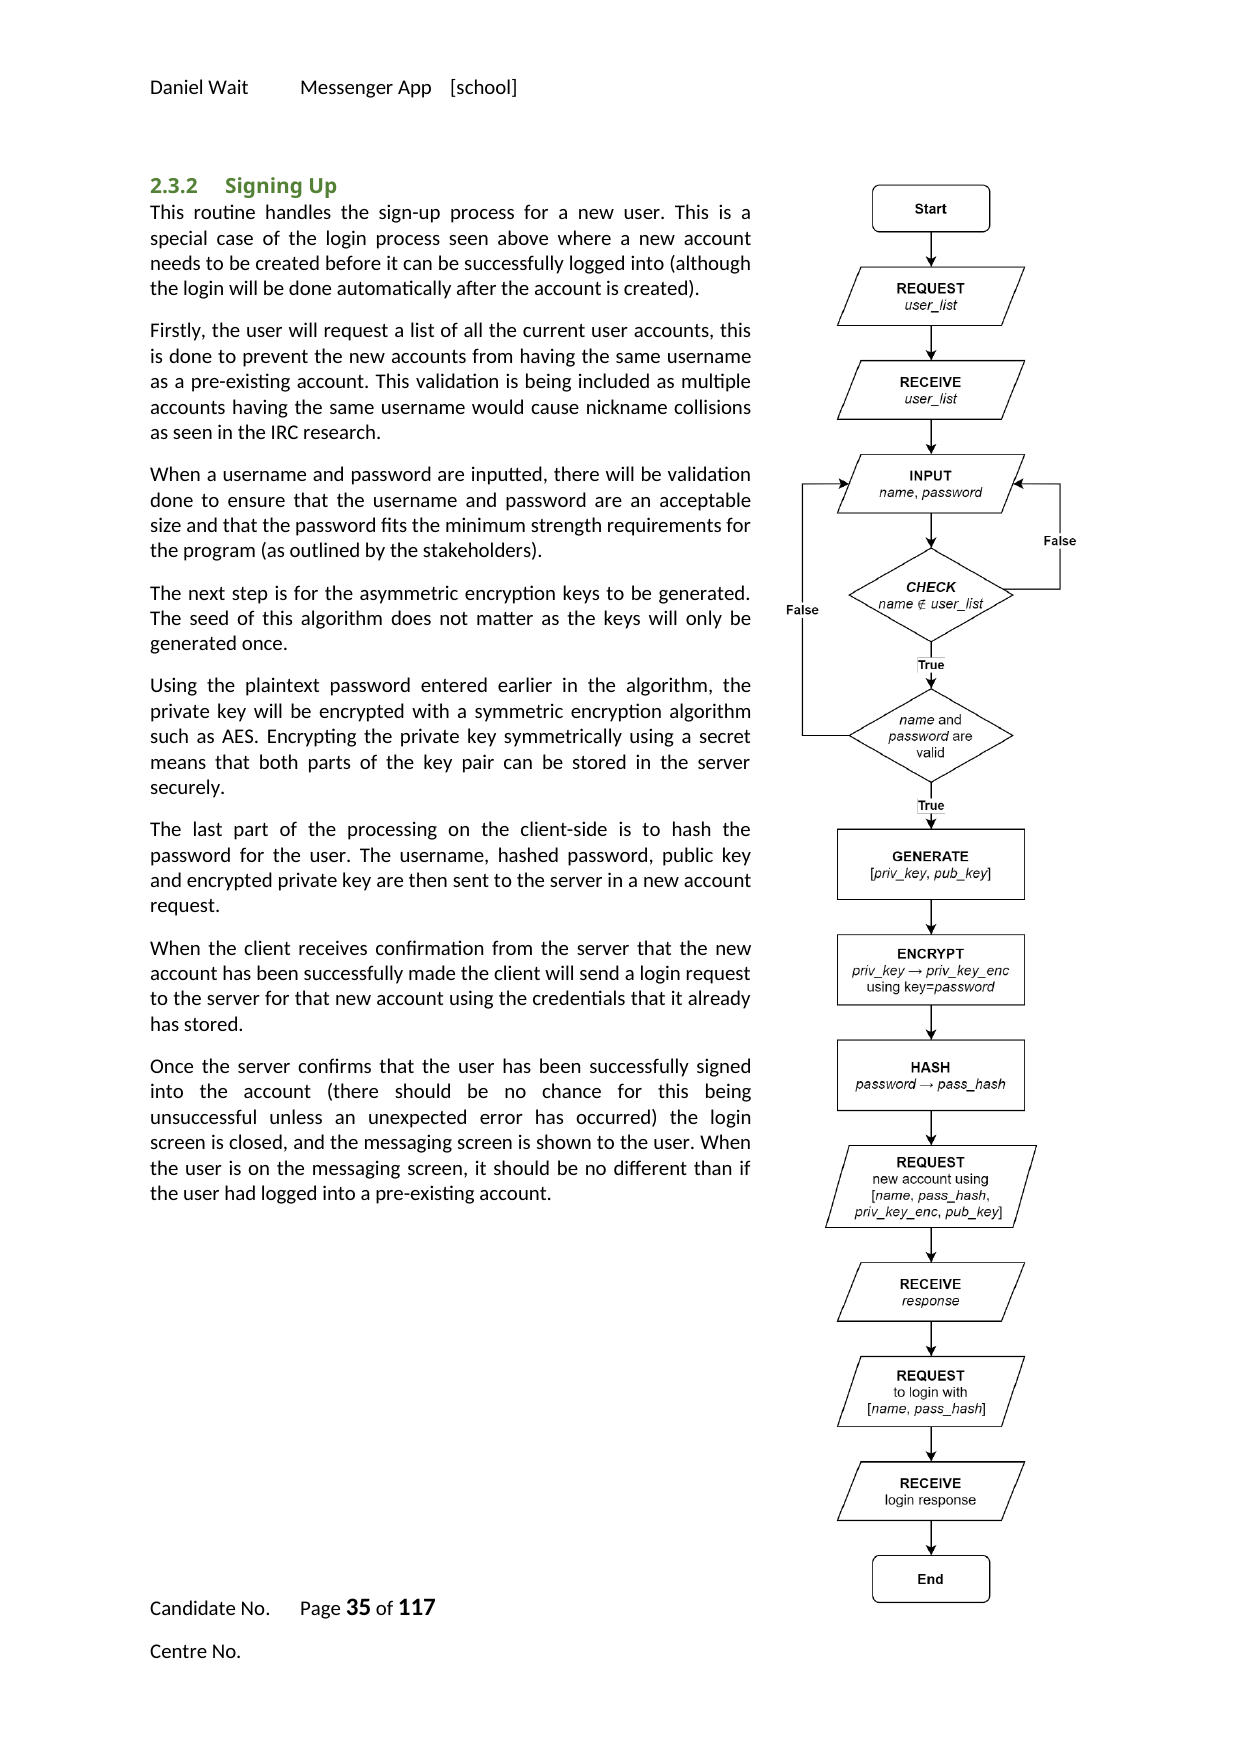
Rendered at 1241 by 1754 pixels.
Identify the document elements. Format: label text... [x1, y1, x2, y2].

text Using the plaintext password entered earlier in the algorithm, the private key will be encrypted with a symmetric encryption algorithm such as AES. Encrypting the private key symmetrically using a secret means that both parts of the key pair can be stored in the server securely. [150, 673, 771, 800]
text Once the server confirms that the user has been successfully signed into the account (there should be no chance for this being unsuccessful unless an unexpected error has occurred) the login screen is closed, and the messaging screen is shown to the user. When the user is on the messaging screen, it should be no different than if the user had logged into a pre-existing account. [150, 1053, 771, 1206]
subtitle Signing Up [150, 171, 771, 199]
text When the client receives confirmation from the server that the new account has been successfully made the client will send a login request to the server for that new account using the credentials that it already has stored. [150, 935, 771, 1036]
text The next step is for the asymmetric encryption keys to be generated. The seed of this algorithm does not matter as the keys will only be generated once. [150, 580, 771, 656]
text The last part of the processing on the client-side is to hash the password for the user. The username, hashed password, public key and encrypted private key are then sent to the server in a new account request. [150, 816, 771, 918]
picture [771, 170, 1087, 1612]
text When a username and password are inputted, there will be validation done to ensure that the username and password are an acceptable size and that the password fits the minimum strength requirements for the program (as outlined by the stakeholders). [150, 461, 771, 563]
text Firstly, the user will request a list of all the current user accounts, this is done to prevent the new accounts from having the same username as a pre-existing account. This validation is being included as multiple accounts having the same username would cause nickname collisions as seen in the IRC research. [150, 318, 771, 445]
text This routine handles the sign-up process for a new user. This is a special case of the login process seen above where a new account needs to be created before it can be successfully logged into (although the login will be done automatically after the account is created). [150, 199, 771, 301]
